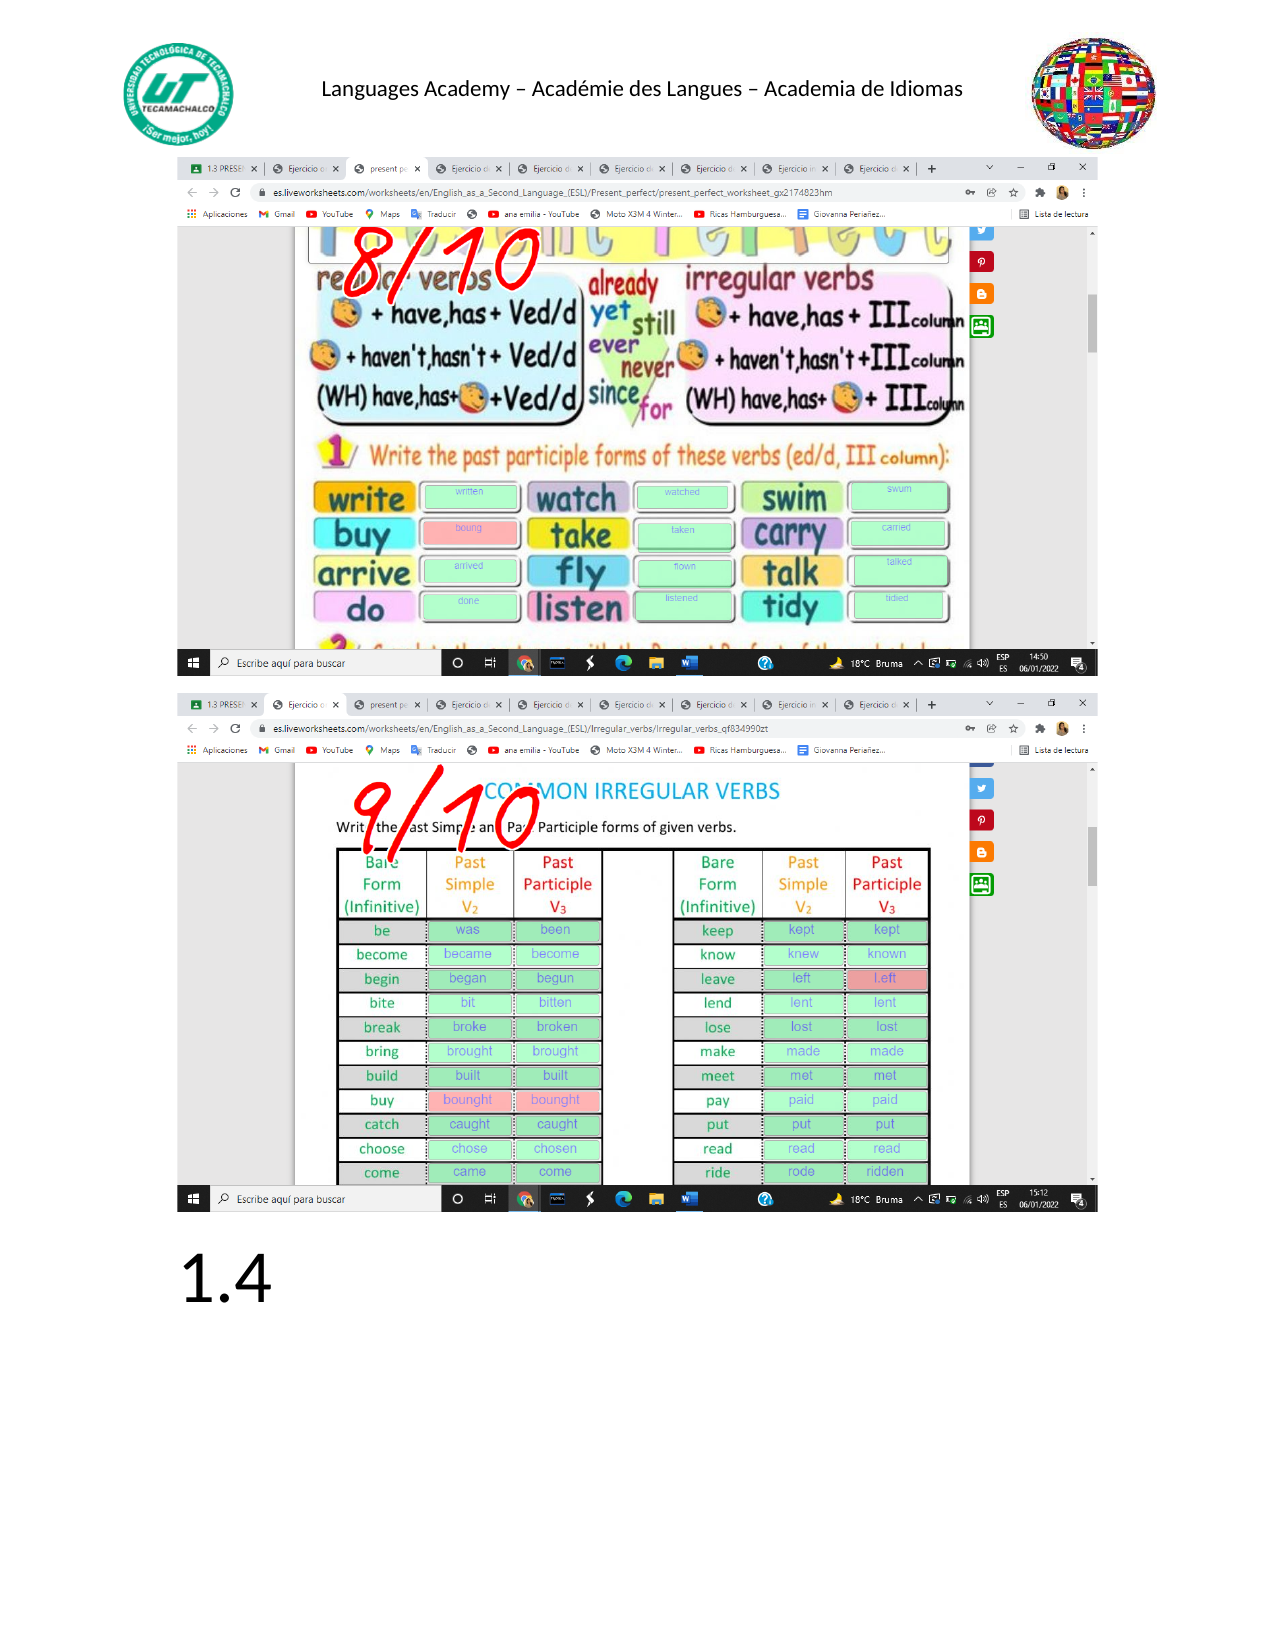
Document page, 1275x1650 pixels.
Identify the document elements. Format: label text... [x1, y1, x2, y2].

picture [177, 157, 1098, 676]
text 1.4 [177, 1230, 1098, 1321]
picture [1025, 32, 1161, 154]
picture [123, 43, 245, 146]
picture [177, 693, 1098, 1212]
